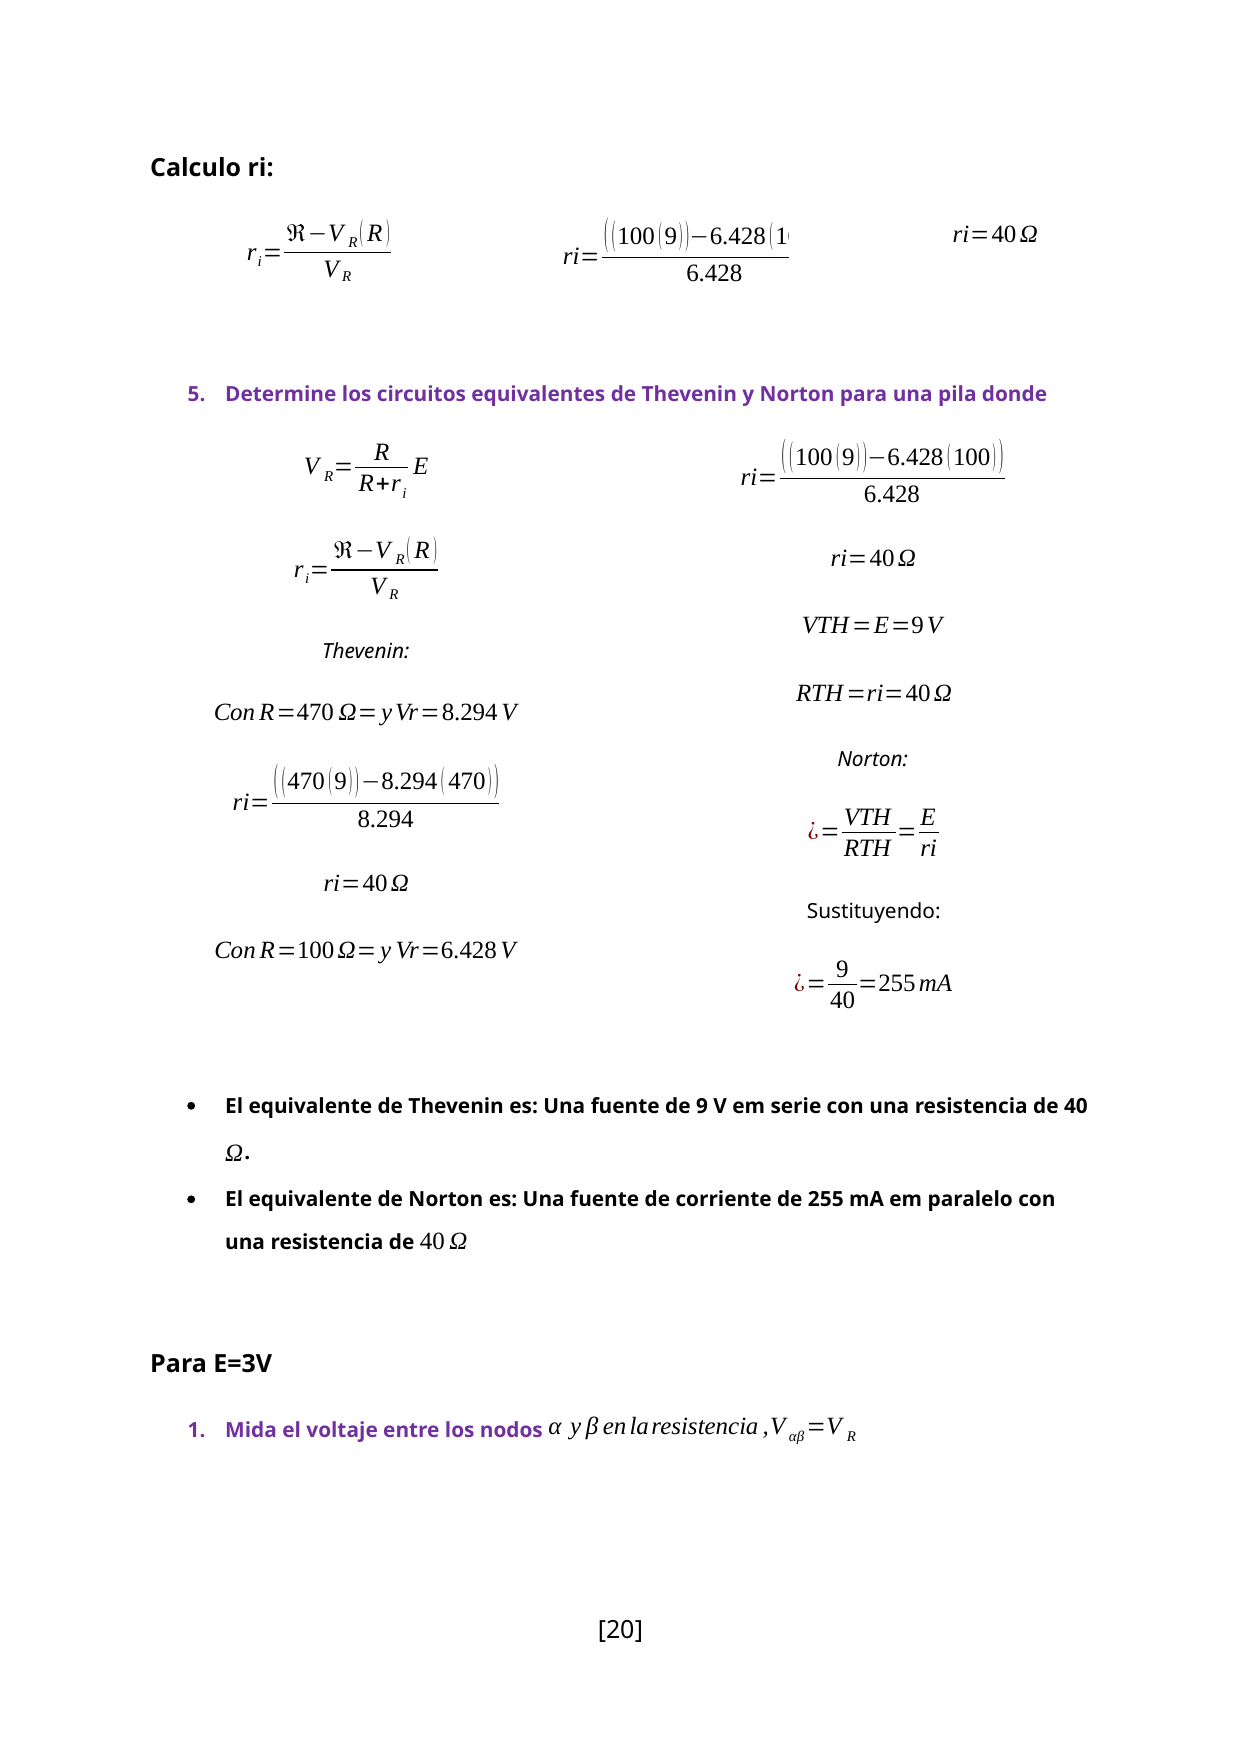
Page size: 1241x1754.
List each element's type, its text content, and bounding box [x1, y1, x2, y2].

list Mida el voltaje entre los nodos [187, 1413, 1090, 1444]
text Thevenin: [150, 637, 583, 665]
list El equivalente de Thevenin es: Una fuente de 9 V em serie con una resistencia de 40 . [187, 1091, 1090, 1170]
list Determine los circuitos equivalentes de Thevenin y Norton para una pila donde [187, 379, 1090, 408]
text Sustituyendo: [657, 896, 1090, 925]
text Para E=3V [150, 1346, 1090, 1379]
text Calculo ri: [150, 150, 1090, 184]
list El equivalente de Norton es: Una fuente de corriente de 255 mA em paralelo con una resistencia de [187, 1184, 1090, 1255]
text Norton: [657, 744, 1090, 773]
